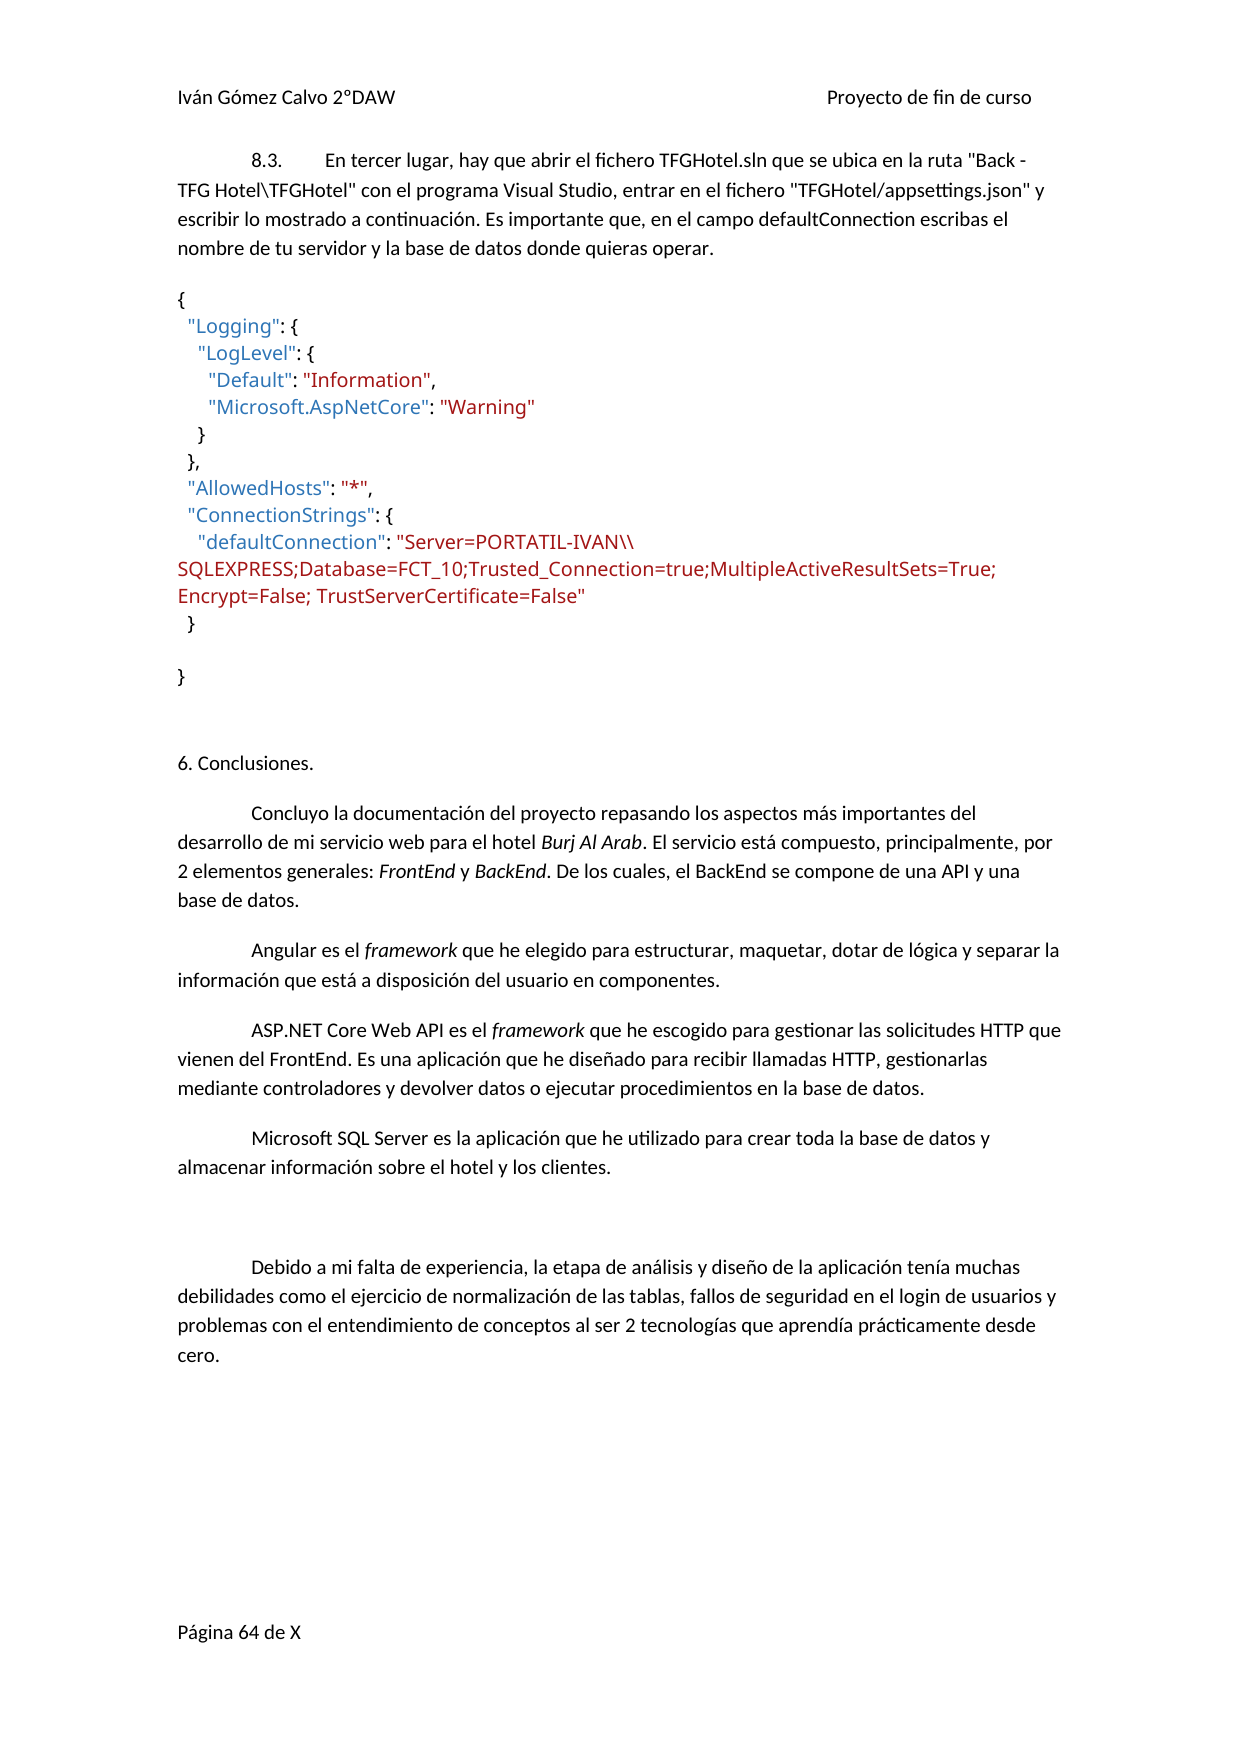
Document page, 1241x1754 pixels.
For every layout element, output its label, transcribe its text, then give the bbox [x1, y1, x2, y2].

text } [177, 420, 1063, 447]
text "ConnectionStrings": { [177, 501, 1063, 528]
text 8.3. En tercer lugar, hay que abrir el fichero TFGHotel.sln que se ubica en la ruta "Back - TFG Hotel\TFGHotel" con el programa Visual Studio, entrar en el fichero "TFGHotel/appsettings.json" y escribir lo mostrado a continuación. Es importante que, en el campo defaultConnection escribas el nombre de tu servidor y la base de datos donde quieras operar. [177, 148, 1063, 261]
text "Microsoft.AspNetCore": "Warning" [177, 393, 1063, 420]
text "AllowedHosts": "*", [177, 474, 1063, 501]
text Debido a mi falta de experiencia, la etapa de análisis y diseño de la aplicación tenía muchas debilidades como el ejercicio de normalización de las tablas, fallos de seguridad en el login de usuarios y problemas con el entendimiento de conceptos al ser 2 tecnologías que aprendía prácticamente desde cero. [177, 1254, 1063, 1367]
text "LogLevel": { [177, 339, 1063, 366]
text Concluyo la documentación del proyecto repasando los aspectos más importantes del desarrollo de mi servicio web para el hotel Burj Al Arab. El servicio está compuesto, principalmente, por 2 elementos generales: FrontEnd y BackEnd. De los cuales, el BackEnd se compone de una API y una base de datos. [177, 800, 1063, 913]
text } [177, 663, 1063, 690]
text ASP.NET Core Web API es el framework que he escogido para gestionar las solicitudes HTTP que vienen del FrontEnd. Es una aplicación que he diseñado para recibir llamadas HTTP, gestionarlas mediante controladores y devolver datos o ejecutar procedimientos en la base de datos. [177, 1017, 1063, 1101]
text Angular es el framework que he elegido para estructurar, maquetar, dotar de lógica y separar la información que está a disposición del usuario en componentes. [177, 938, 1063, 992]
text Microsoft SQL Server es la aplicación que he utilizado para crear toda la base de datos y almacenar información sobre el hotel y los clientes. [177, 1125, 1063, 1180]
text "defaultConnection": "Server=PORTATIL-IVAN\\SQLEXPRESS;Database=FCT_10;Trusted_Connection=true;MultipleActiveResultSets=True; Encrypt=False; TrustServerCertificate=False" [177, 528, 1063, 609]
text "Logging": { [177, 312, 1063, 339]
text "Default": "Information", [177, 366, 1063, 393]
text } [177, 609, 1063, 636]
text 6. Conclusiones. [177, 750, 1063, 776]
text { [177, 285, 1063, 312]
text }, [177, 447, 1063, 474]
